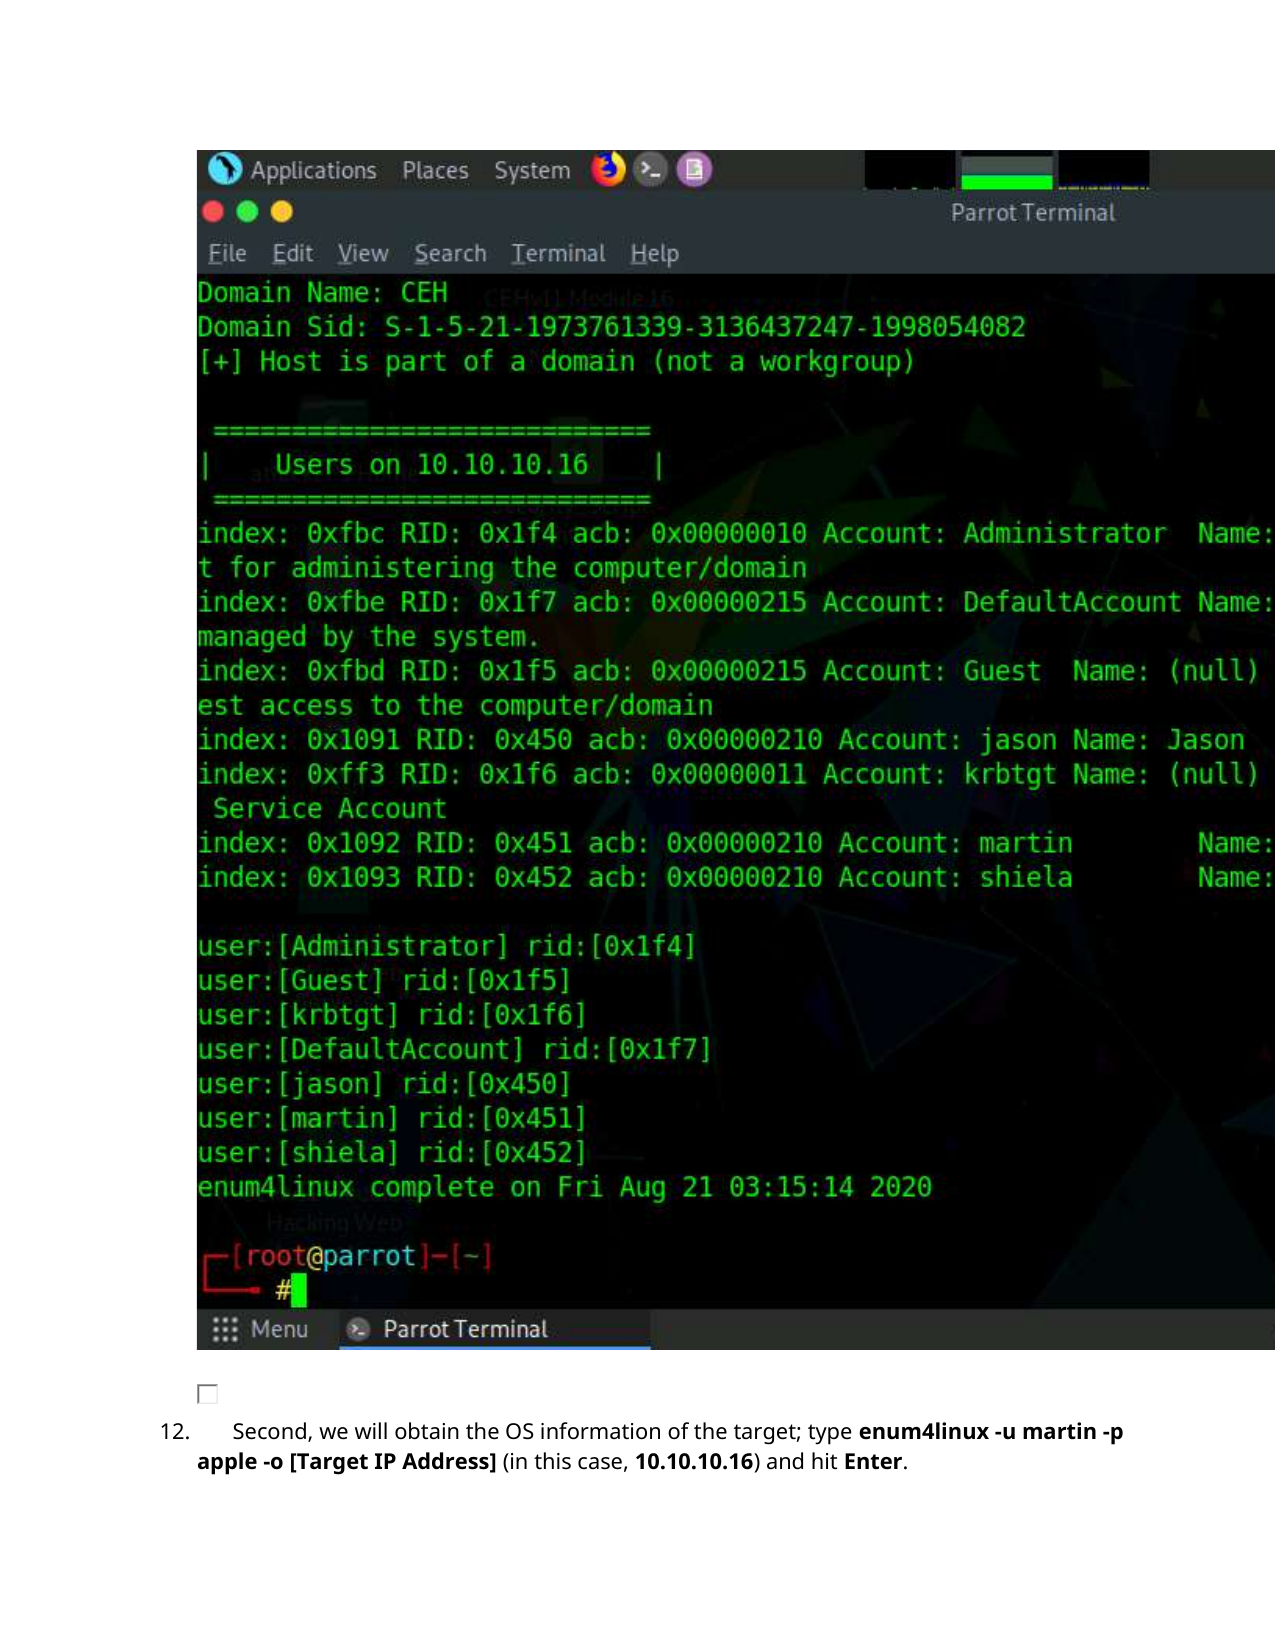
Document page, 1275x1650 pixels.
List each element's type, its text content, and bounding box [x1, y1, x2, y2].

picture [196, 150, 1275, 1350]
list Second, we will obtain the OS information of the target; type enum4linux -u martin -p apple -o [Target IP Address] (in this case, 10.10.10.16) and hit Enter. [159, 1379, 1125, 1476]
